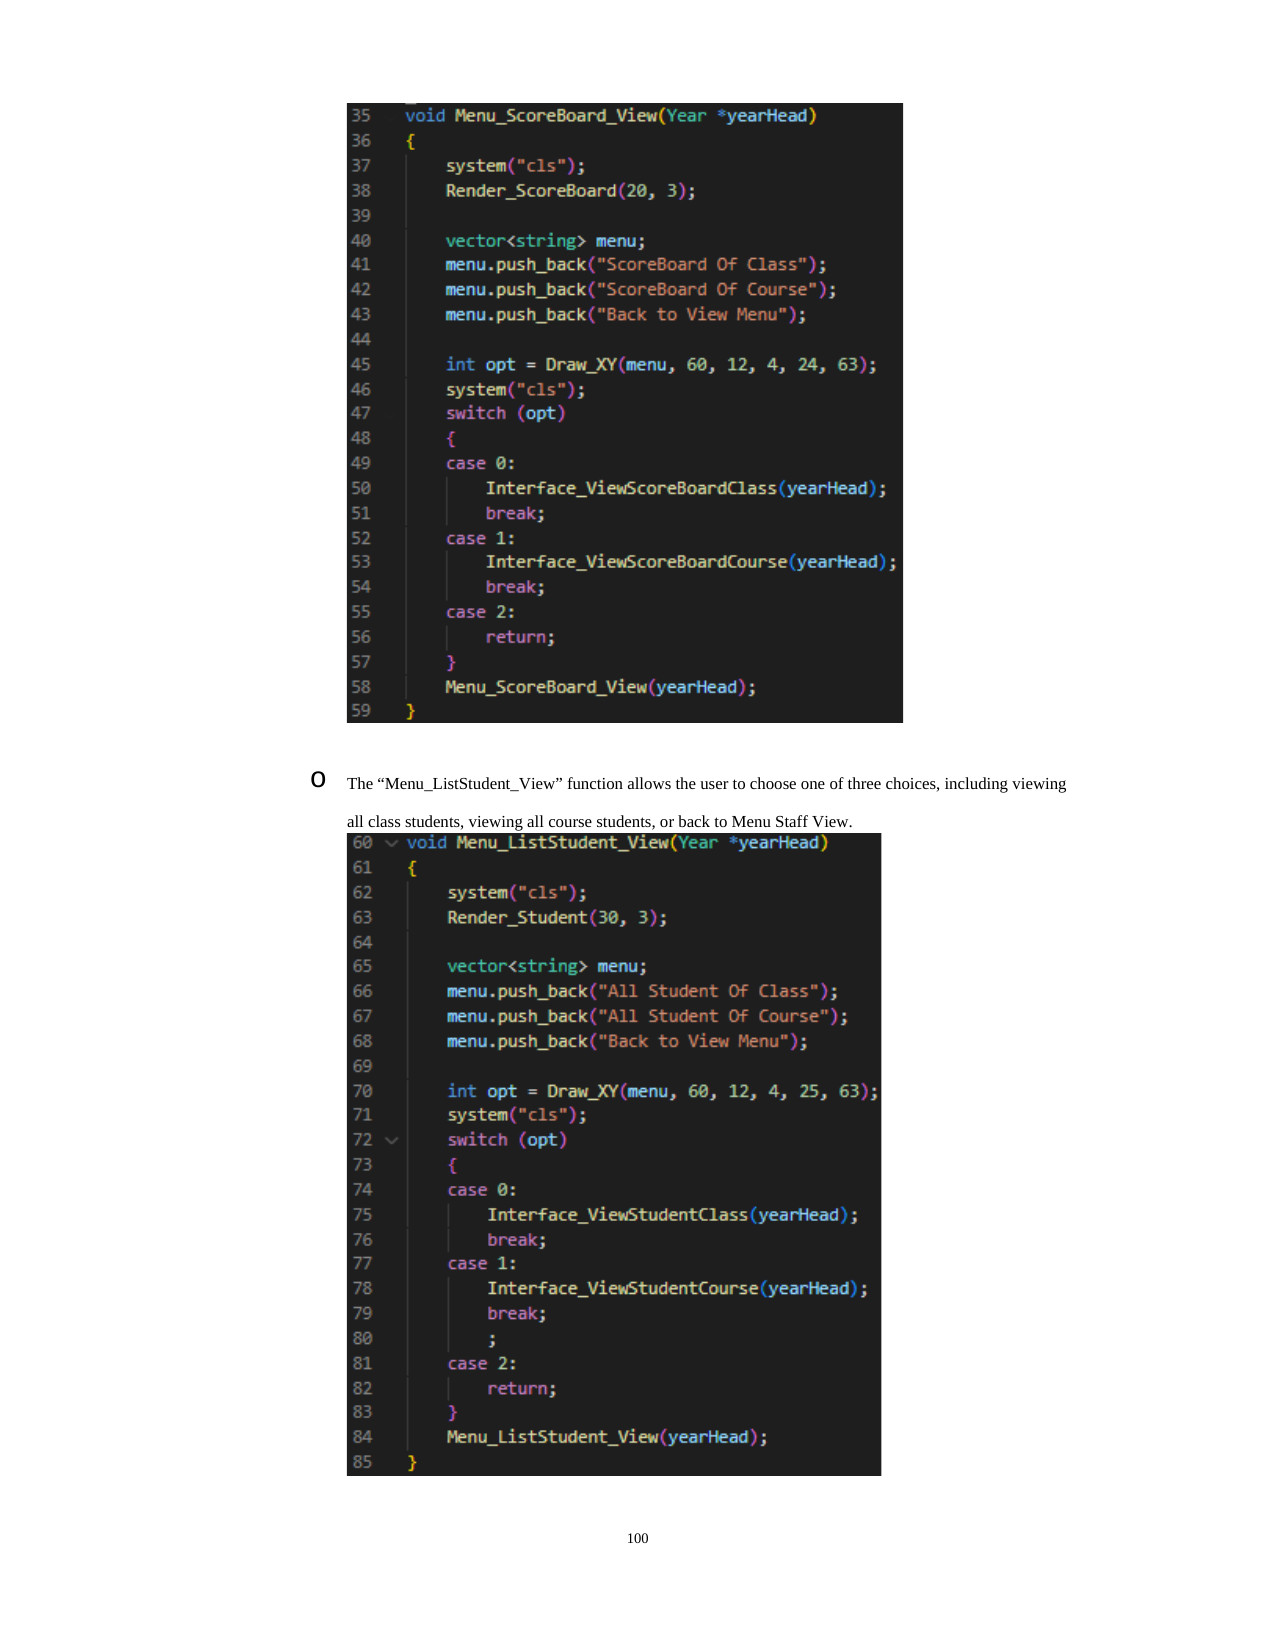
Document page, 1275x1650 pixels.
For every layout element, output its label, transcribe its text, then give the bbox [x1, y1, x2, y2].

list The “Menu_ListStudent_View” function allows the user to choose one of three choices, including viewing all class students, viewing all course students, or back to Menu Staff View. [309, 760, 1087, 831]
picture [346, 833, 882, 1476]
picture [346, 103, 904, 723]
